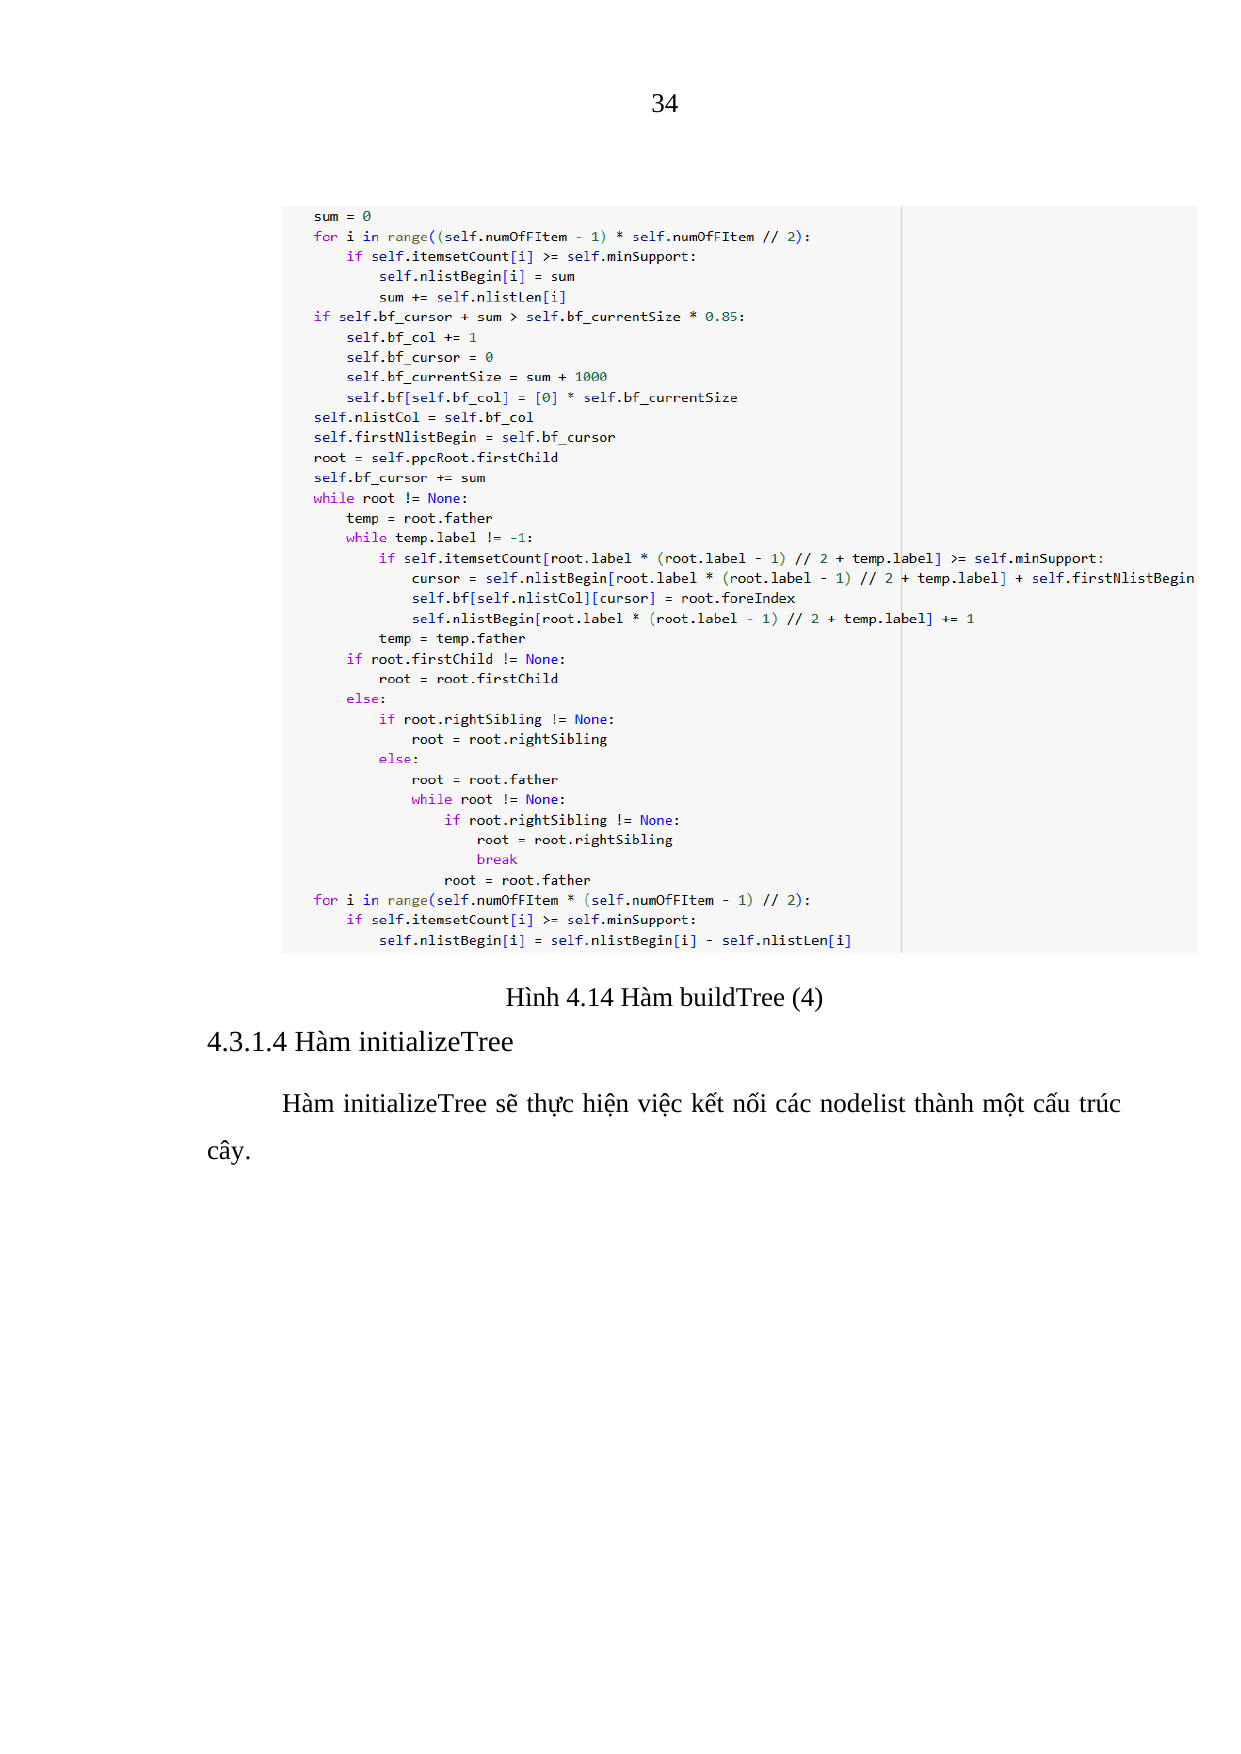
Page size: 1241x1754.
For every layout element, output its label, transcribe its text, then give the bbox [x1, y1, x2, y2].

text Hình 4.14 Hàm buildTree (4) [207, 981, 1122, 1012]
picture [281, 206, 1198, 953]
text Hàm initializeTree sẽ thực hiện việc kết nối các nodelist thành một cấu trúc cây. [207, 1087, 1122, 1165]
subtitle Hàm initializeTree [207, 1024, 1122, 1058]
